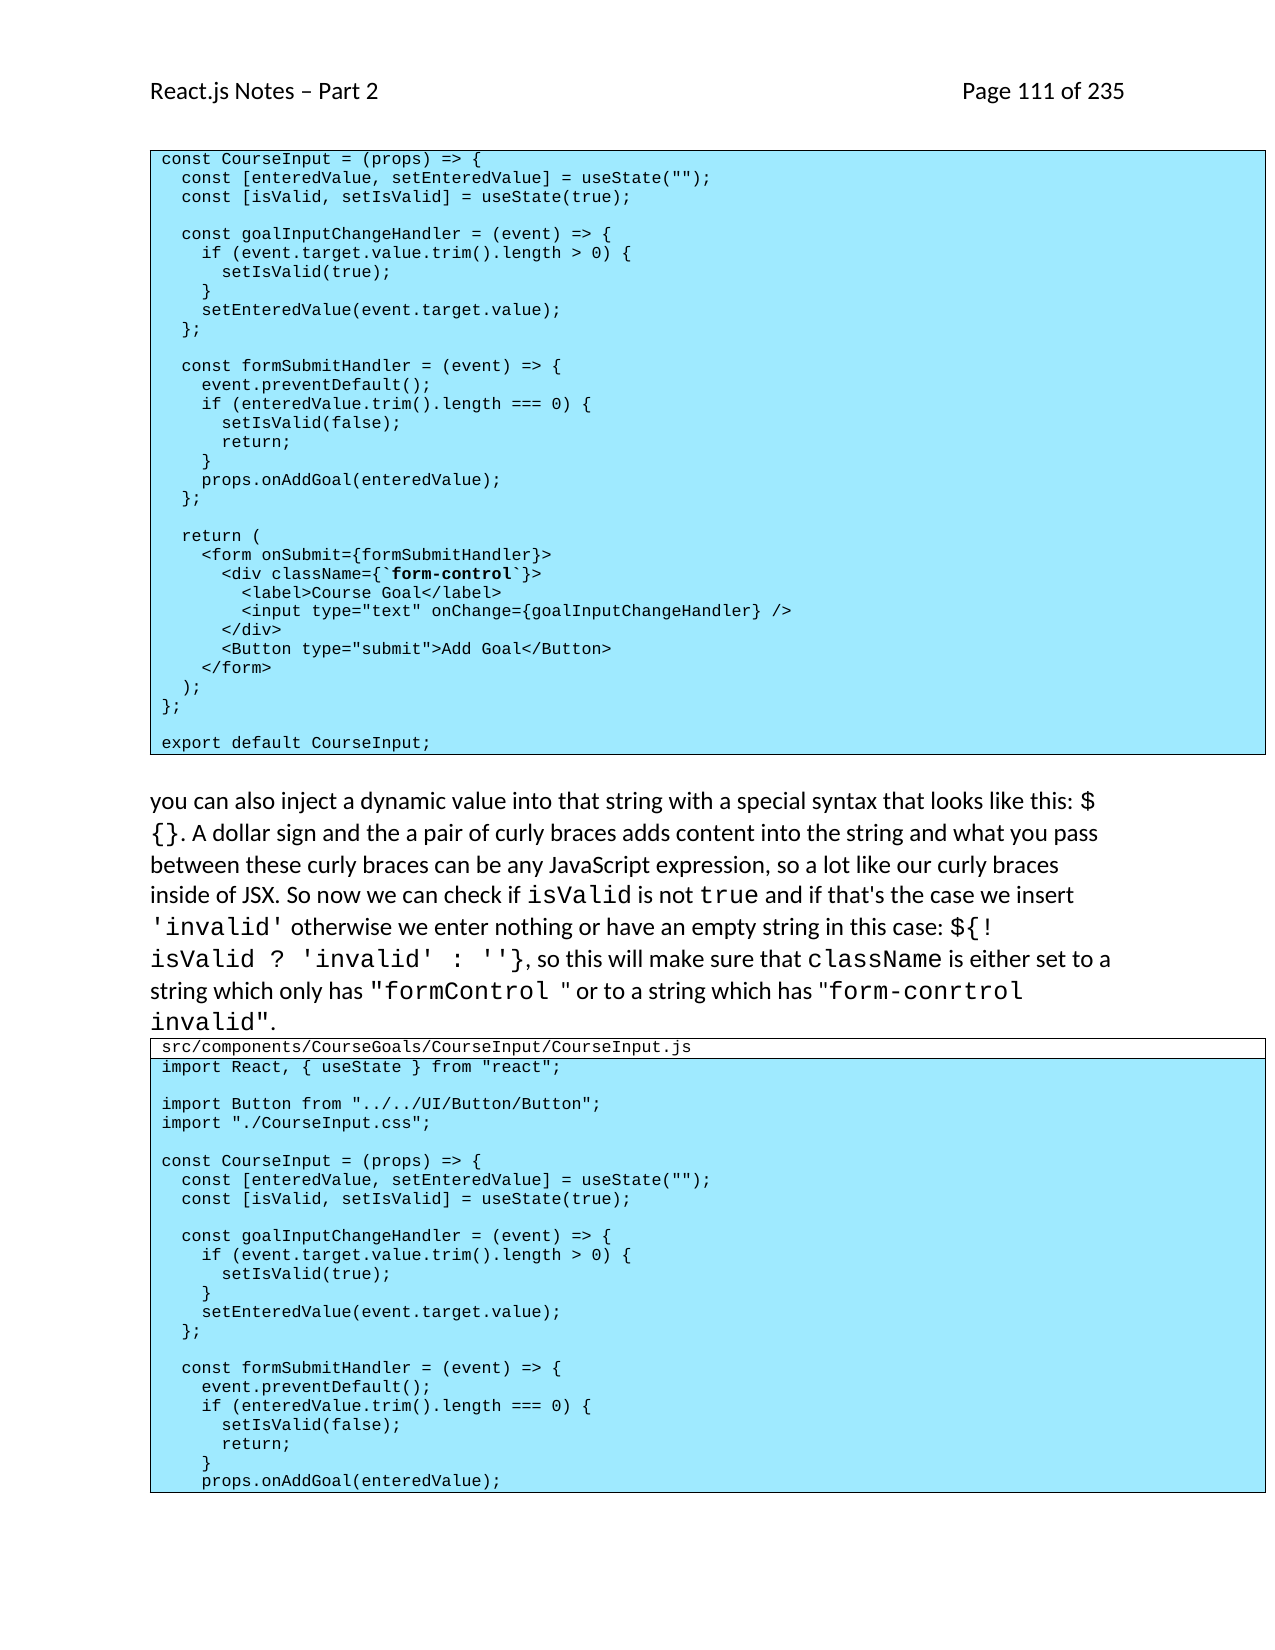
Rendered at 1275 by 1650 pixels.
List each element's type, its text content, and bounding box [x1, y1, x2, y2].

table_header src/components/CourseGoals/CourseInput/CourseInput.js [151, 1039, 1265, 1058]
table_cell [151, 151, 1265, 754]
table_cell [151, 1059, 1265, 1492]
text you can also inject a dynamic value into that string with a special syntax that looks like this: ${}. A dollar sign and the a pair of curly braces adds content into the string and what you pass between these curly braces can be any JavaScript expression, so a lot like our curly braces inside of JSX. So now we can check if isValid is not true and if that's the case we insert 'invalid' otherwise we enter nothing or have an empty string in this case: ${!isValid ? 'invalid' : ''}, so this will make sure that className is either set to a string which only has "formControl " or to a string which has "form-conrtrol invalid". [150, 785, 1125, 1038]
